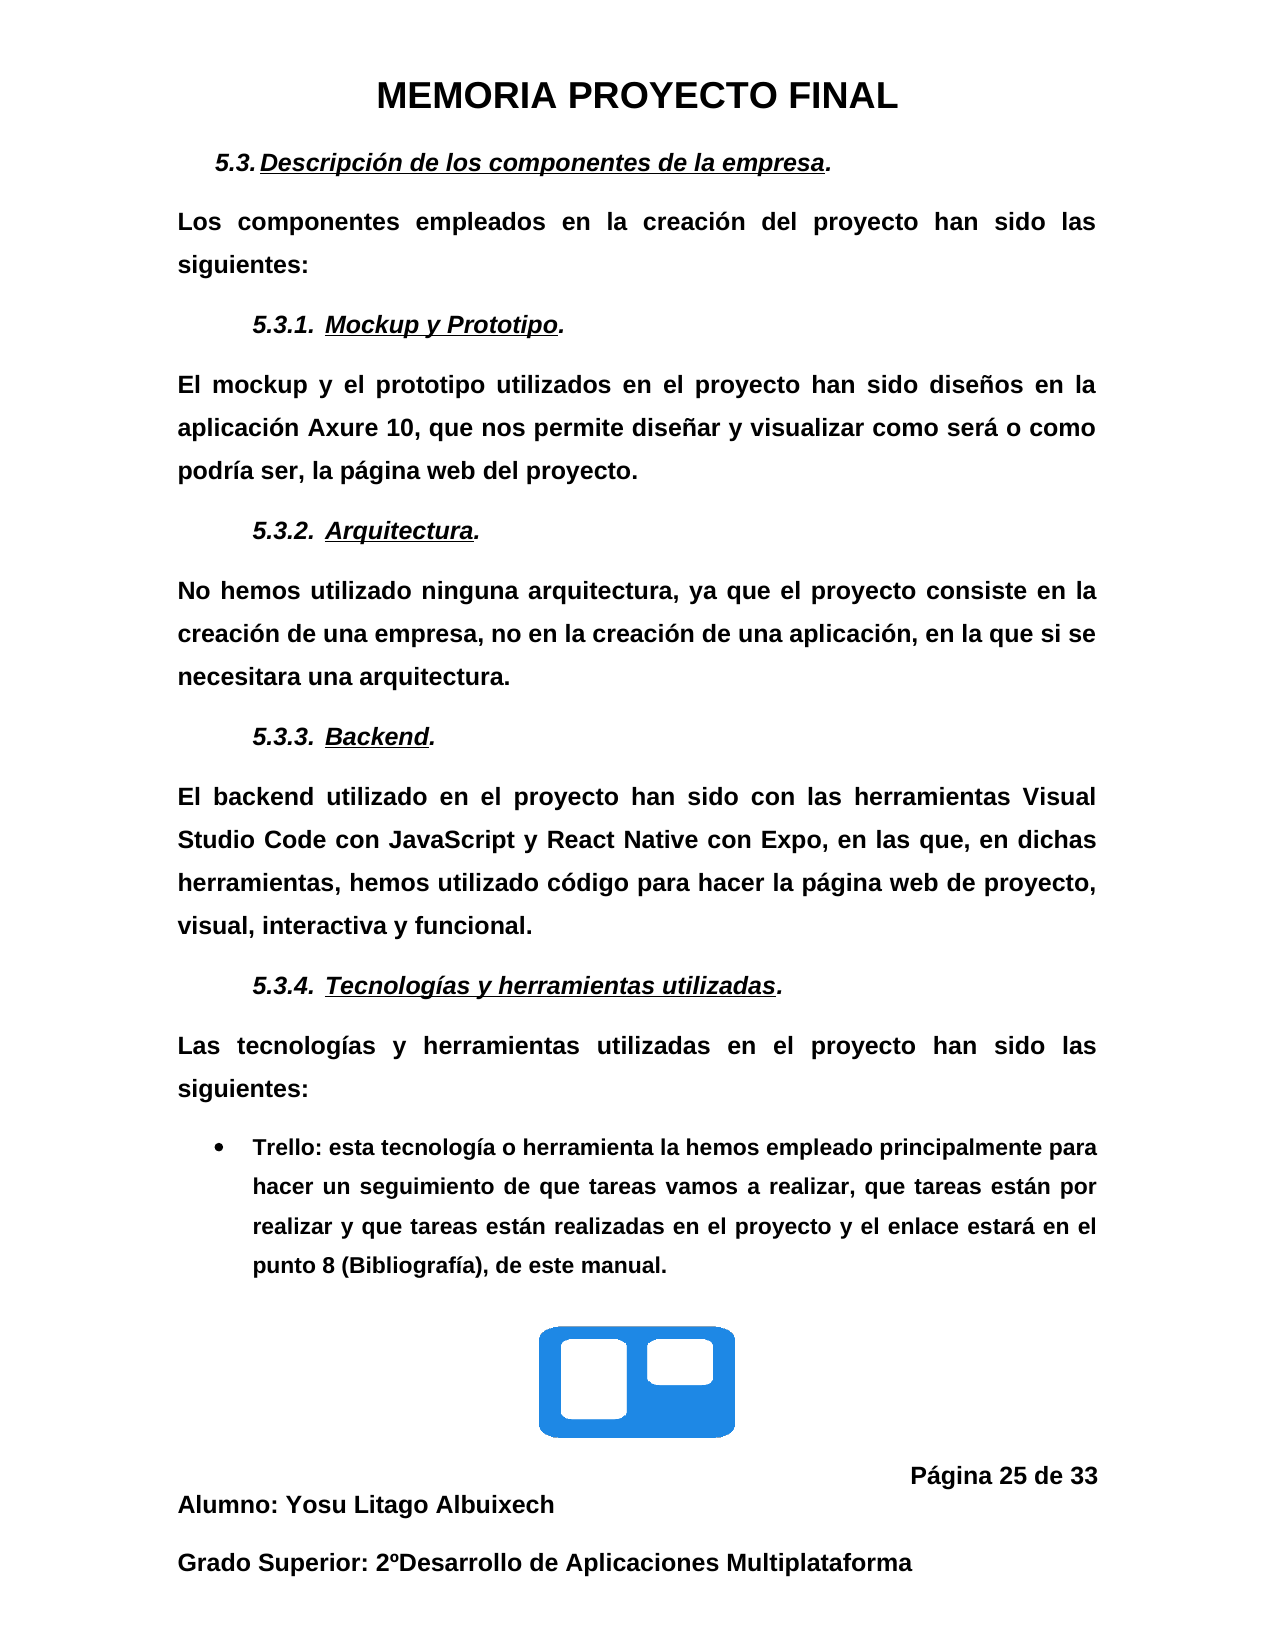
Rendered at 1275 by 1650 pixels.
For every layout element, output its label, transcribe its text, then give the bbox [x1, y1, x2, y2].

list Tecnologías y herramientas utilizadas. [252, 971, 1098, 1000]
list Arquitectura. [252, 516, 1098, 545]
list Trello: esta tecnología o herramienta la hemos empleado principalmente para hacer un seguimiento de que tareas vamos a realizar, que tareas están por realizar y que tareas están realizadas en el proyecto y el enlace estará en el punto 8 (Bibliografía), de este manual. [215, 1134, 1098, 1278]
list Backend. [252, 722, 1098, 751]
text El backend utilizado en el proyecto han sido con las herramientas Visual Studio Code con JavaScript y React Native con Expo, en las que, en dichas herramientas, hemos utilizado código para hacer la página web de proyecto, visual, interactiva y funcional. [177, 782, 1098, 940]
text Las tecnologías y herramientas utilizadas en el proyecto han sido las siguientes: [177, 1031, 1098, 1103]
text No hemos utilizado ninguna arquitectura, ya que el proyecto consiste en la creación de una empresa, no en la creación de una aplicación, en la que si se necesitara una arquitectura. [177, 576, 1098, 691]
text El mockup y el prototipo utilizados en el proyecto han sido diseños en la aplicación Axure 10, que nos permite diseñar y visualizar como será o como podría ser, la página web del proyecto. [177, 370, 1098, 485]
list Mockup y Prototipo. [252, 310, 1098, 339]
text Los componentes empleados en la creación del proyecto han sido las siguientes: [177, 207, 1098, 279]
list Descripción de los componentes de la empresa. [215, 148, 1098, 176]
picture [507, 1308, 768, 1456]
